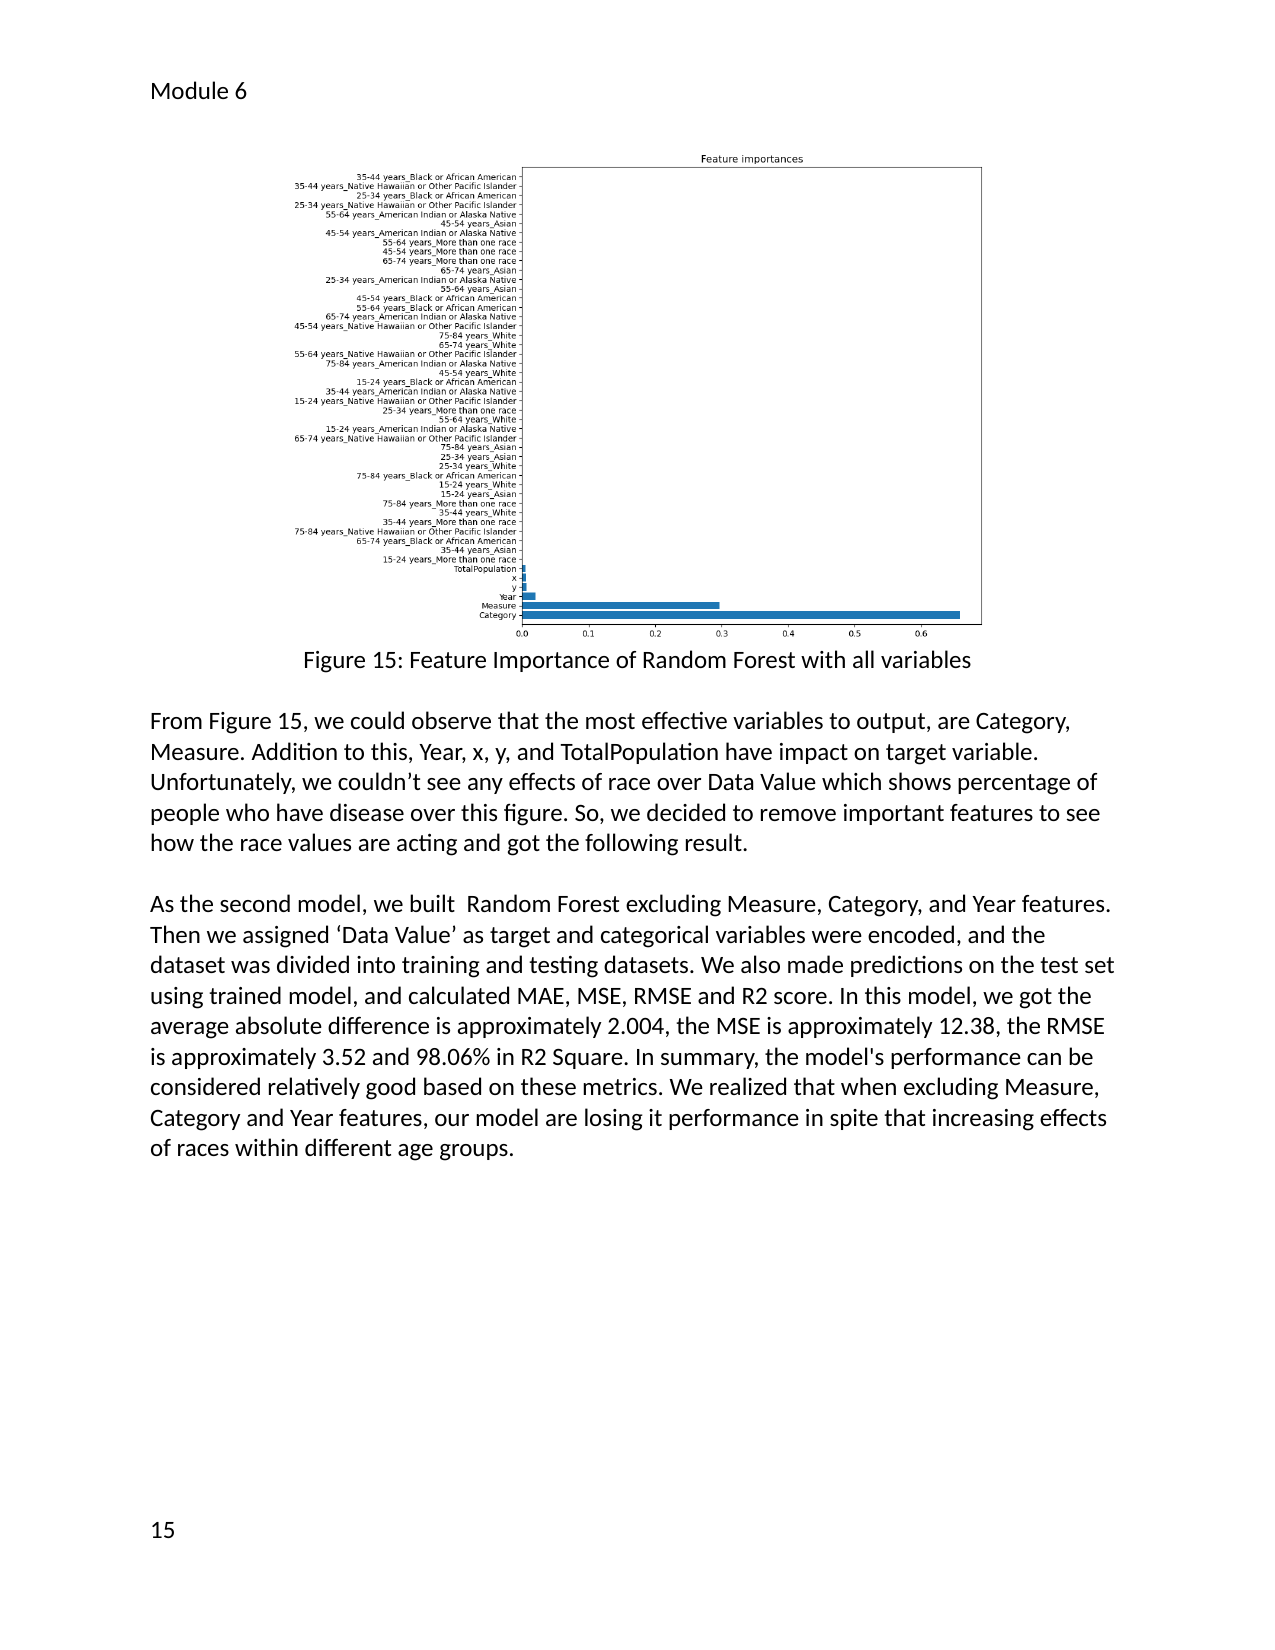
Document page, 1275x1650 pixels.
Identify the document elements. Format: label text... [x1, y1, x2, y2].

picture [288, 150, 987, 644]
text From Figure 15, we could observe that the most effective variables to output, are Category, Measure. Addition to this, Year, x, y, and TotalPopulation have impact on target variable. Unfortunately, we couldn’t see any effects of race over Data Value which shows percentage of people who have disease over this figure. So, we decided to remove important features to see how the race values are acting and got the following result. [150, 705, 1125, 858]
text As the second model, we built Random Forest excluding Measure, Category, and Year features. Then we assigned ‘Data Value’ as target and categorical variables were encoded, and the dataset was divided into training and testing datasets. We also made predictions on the test set using trained model, and calculated MAE, MSE, RMSE and R2 score. In this model, we got the average absolute difference is approximately 2.004, the MSE is approximately 12.38, the RMSE is approximately 3.52 and 98.06% in R2 Square. In summary, the model's performance can be considered relatively good based on these metrics. We realized that when excluding Measure, Category and Year features, our model are losing it performance in spite that increasing effects of races within different age groups. [150, 888, 1125, 1163]
text Figure 15: Feature Importance of Random Forest with all variables [150, 644, 1125, 674]
